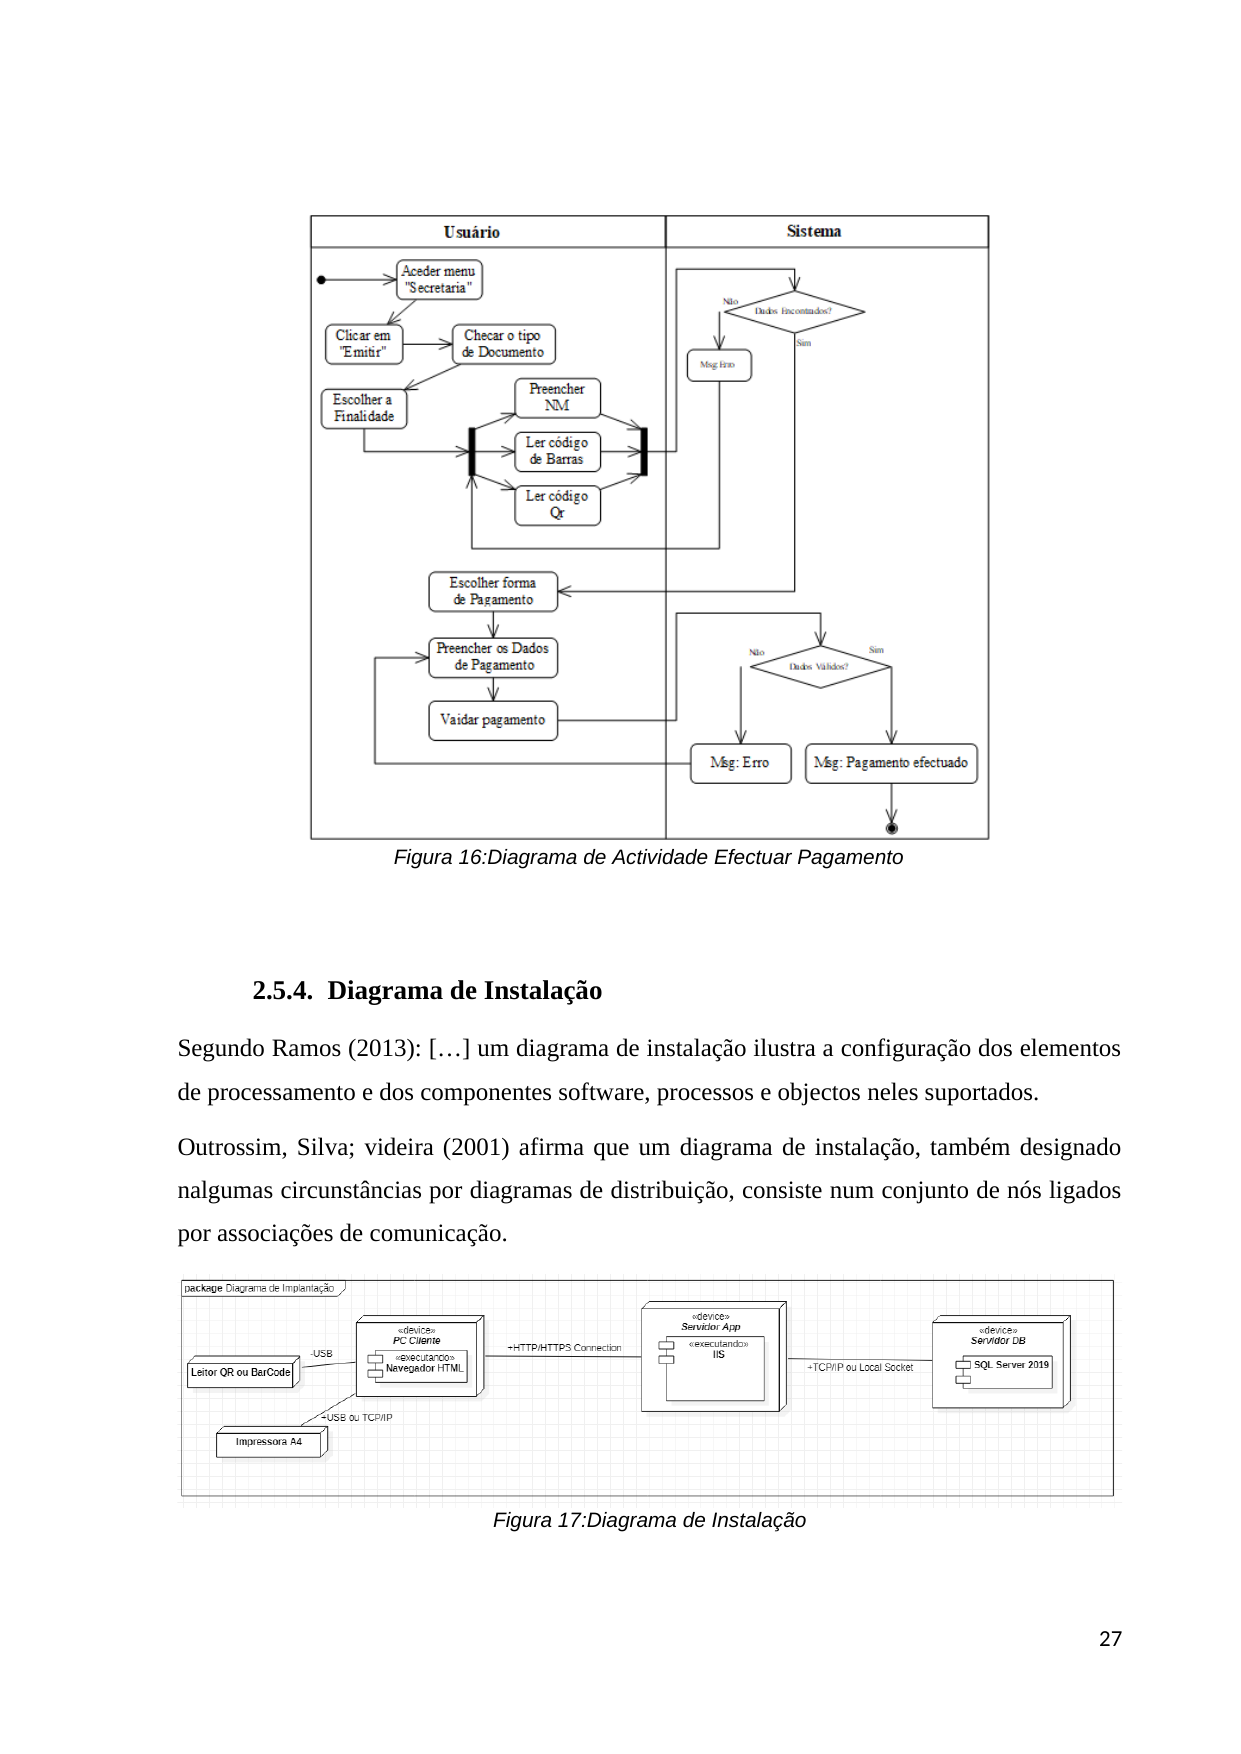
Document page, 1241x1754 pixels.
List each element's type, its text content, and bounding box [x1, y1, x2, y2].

picture [300, 207, 999, 843]
text Figura 16:Diagrama de Actividade Efectuar Pagamento [177, 845, 1122, 869]
text Diagrama de Instalação [252, 974, 1122, 1006]
text Figura 17:Diagrama de Instalação [177, 1508, 1122, 1532]
picture [177, 1274, 1123, 1508]
text Segundo Ramos (2013): […] um diagrama de instalação ilustra a configuração dos elementos de processamento e dos componentes software, processos e objectos neles suportados. [177, 1033, 1122, 1105]
text Outrossim, Silva; videira (2001) afirma que um diagrama de instalação, também designado nalgumas circunstâncias por diagramas de distribuição, consiste num conjunto de nós ligados por associações de comunicação. [177, 1132, 1122, 1247]
